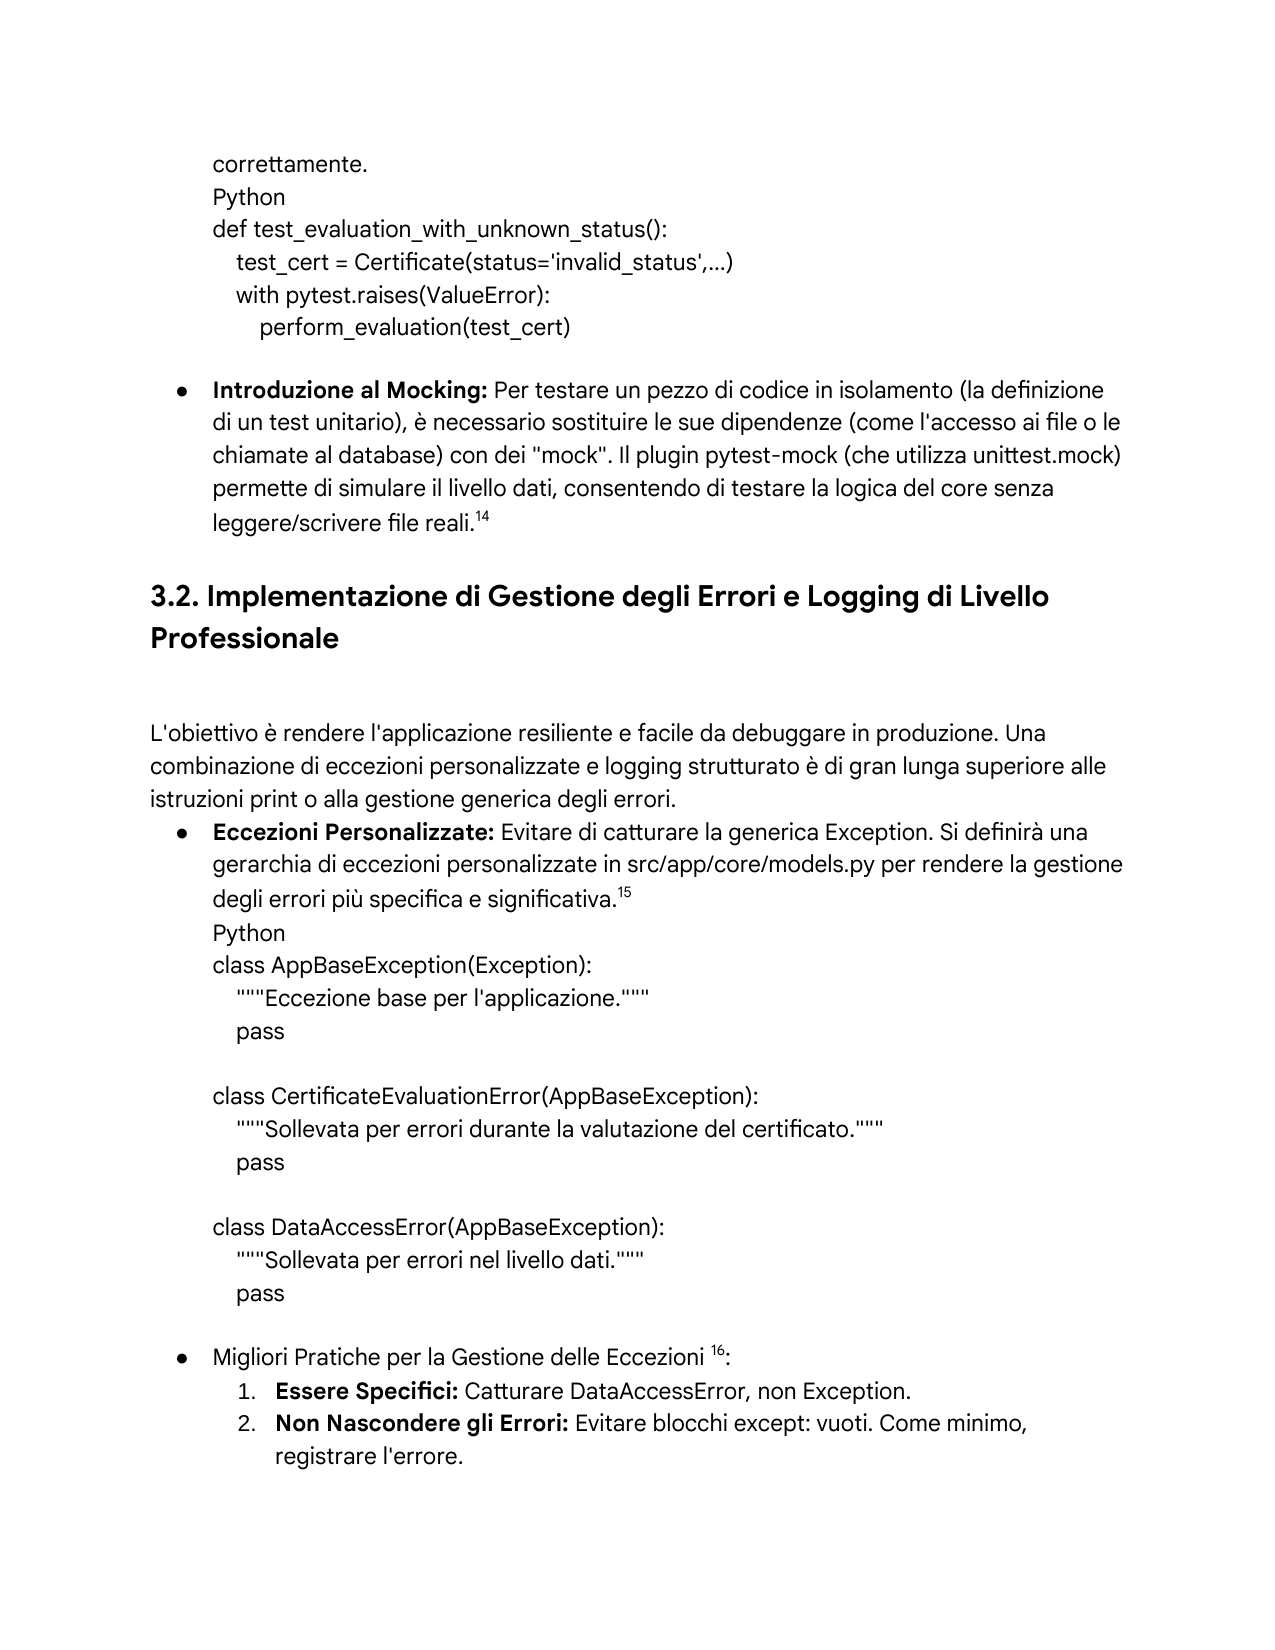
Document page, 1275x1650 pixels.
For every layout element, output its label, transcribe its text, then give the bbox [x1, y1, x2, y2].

list Eccezioni Personalizzate: Evitare di catturare la generica Exception. Si definirà una gerarchia di eccezioni personalizzate in src/app/core/models.py per rendere la gestione degli errori più specifica e significativa.15 Python class AppBaseException(Exception): """Eccezione base per l'applicazione.""" pass class CertificateEvaluationError(AppBaseException): """Sollevata per errori durante la valutazione del certificato.""" pass class DataAccessError(AppBaseException): """Sollevata per errori nel livello dati.""" pass [175, 818, 1125, 1337]
list Migliori Pratiche per la Gestione delle Eccezioni 16: [175, 1341, 1125, 1372]
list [175, 150, 1125, 372]
subtitle 3.2. Implementazione di Gestione degli Errori e Logging di Livello Professionale [150, 579, 1125, 657]
list Introduzione al Mocking: Per testare un pezzo di codice in isolamento (la definizione di un test unitario), è necessario sostituire le sue dipendenze (come l'accesso ai file o le chiamate al database) con dei "mock". Il plugin pytest-mock (che utilizza unittest.mock) permette di simulare il livello dati, consentendo di testare la logica del core senza leggere/scrivere file reali.14 [175, 376, 1125, 538]
text L'obiettivo è rendere l'applicazione resiliente e facile da debuggare in produzione. Una combinazione di eccezioni personalizzate e logging strutturato è di gran lunga superiore alle istruzioni print o alla gestione generica degli errori. [150, 720, 1125, 814]
list Non Nascondere gli Errori: Evitare blocchi except: vuoti. Come minimo, registrare l'errore. [237, 1409, 1125, 1471]
list Essere Specifici: Catturare DataAccessError, non Exception. [237, 1377, 1125, 1406]
